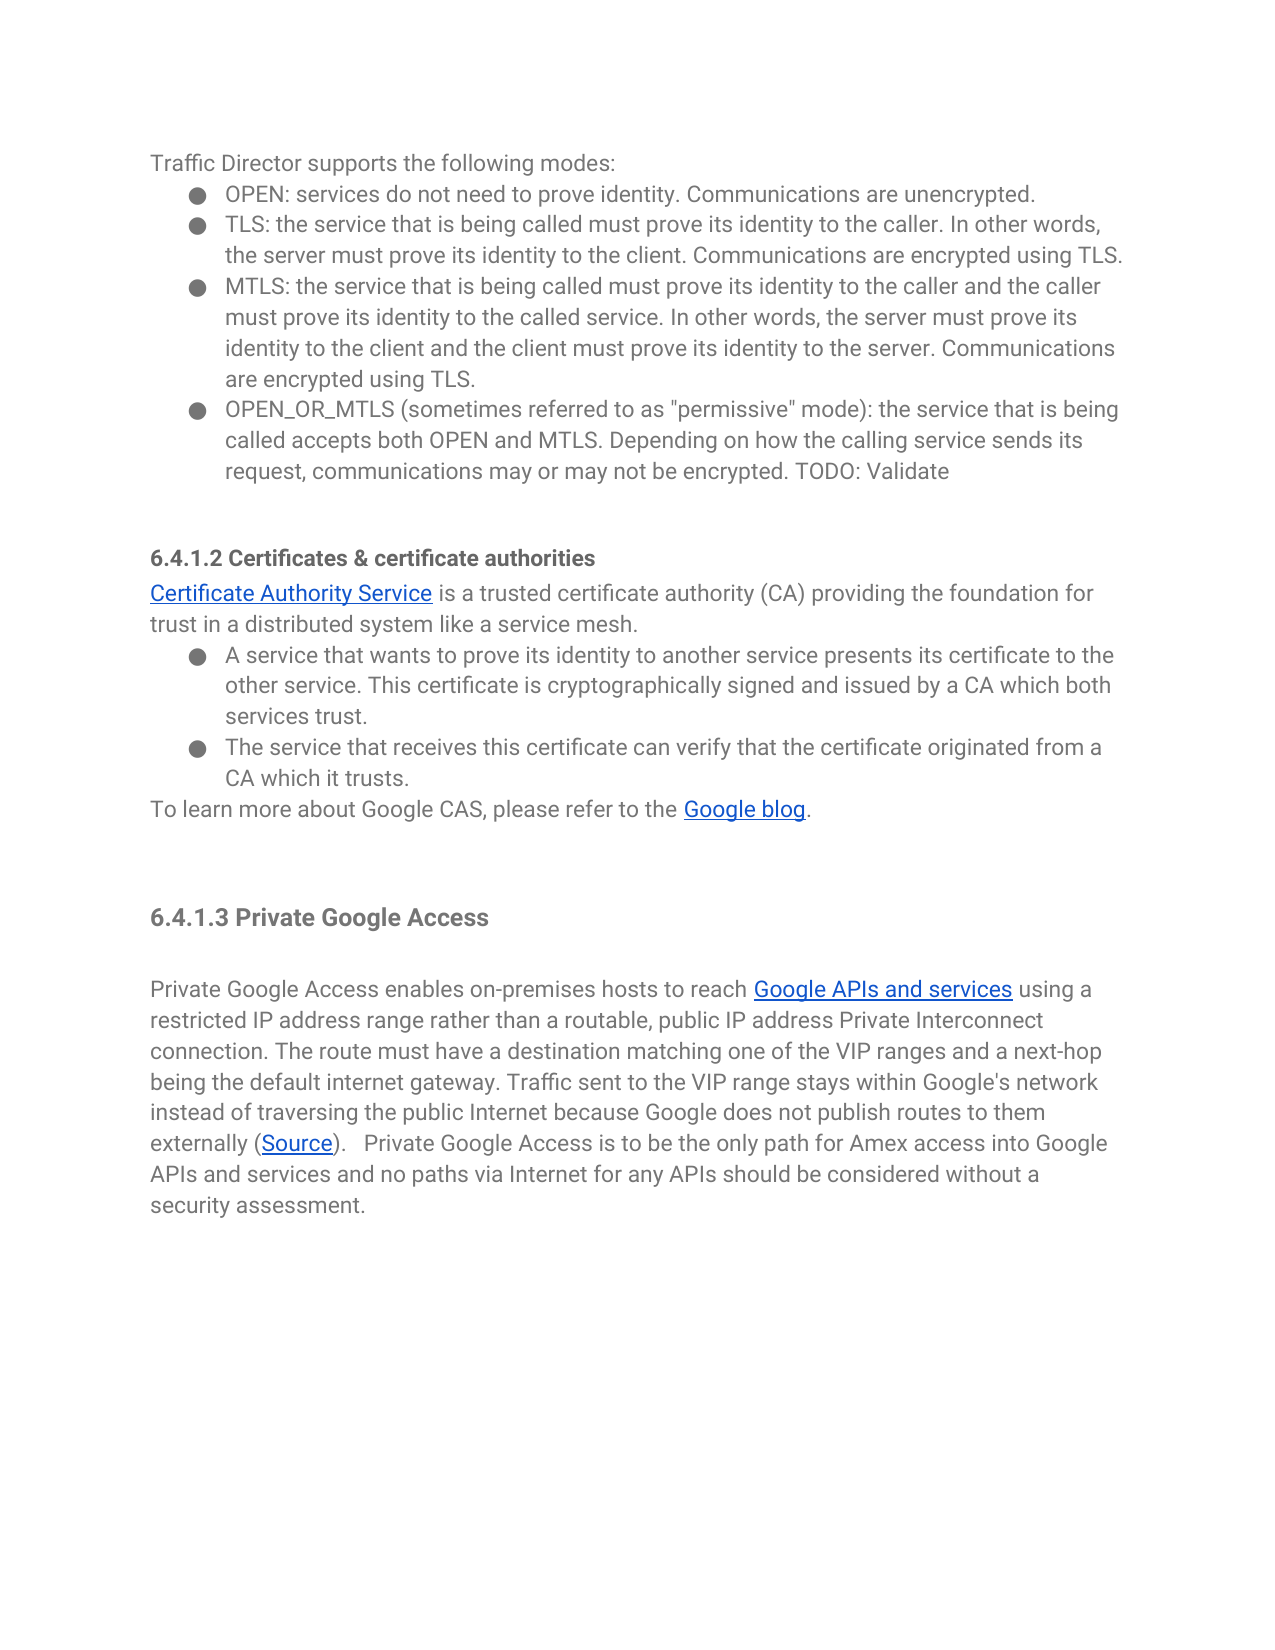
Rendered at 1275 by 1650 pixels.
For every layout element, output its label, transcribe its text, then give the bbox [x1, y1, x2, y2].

list OPEN: services do not need to prove identity. Communications are unencrypted. [187, 181, 1125, 208]
list TLS: the service that is being called must prove its identity to the caller. In other words, the server must prove its identity to the client. Communications are encrypted using TLS. [187, 212, 1125, 269]
text To learn more about Google CAS, please refer to the Google blog. [150, 796, 1125, 823]
text Traffic Director supports the following modes: [150, 150, 1125, 177]
text Certificate Authority Service is a trusted certificate authority (CA) providing the foundation for trust in a distributed system like a service mesh. [150, 580, 1125, 638]
list The service that receives this certificate can verify that the certificate originated from a CA which it trusts. [187, 734, 1125, 792]
subtitle 6.4.1.2 Certificates & certificate authorities [150, 545, 1125, 572]
list A service that wants to prove its identity to another service presents its certificate to the other service. This certificate is cryptographically signed and issued by a CA which both services trust. [187, 642, 1125, 730]
text Private Google Access enables on-premises hosts to reach Google APIs and services using a restricted IP address range rather than a routable, public IP address Private Interconnect connection. The route must have a destination matching one of the VIP ranges and a next-hop being the default internet gateway. Traffic sent to the VIP range stays within Google's network instead of traversing the public Internet because Google does not publish routes to them externally (Source). Private Google Access is to be the only path for Amex access into Google APIs and services and no paths via Internet for any APIs should be considered without a security assessment. [150, 976, 1125, 1219]
list OPEN_OR_MTLS (sometimes referred to as "permissive" mode): the service that is being called accepts both OPEN and MTLS. Depending on how the calling service sends its request, communications may or may not be encrypted. TODO: Validate [187, 397, 1125, 485]
subtitle 6.4.1.3 Private Google Access [150, 904, 1275, 933]
list MTLS: the service that is being called must prove its identity to the caller and the caller must prove its identity to the called service. In other words, the server must prove its identity to the client and the client must prove its identity to the server. Communications are encrypted using TLS. [187, 273, 1125, 393]
